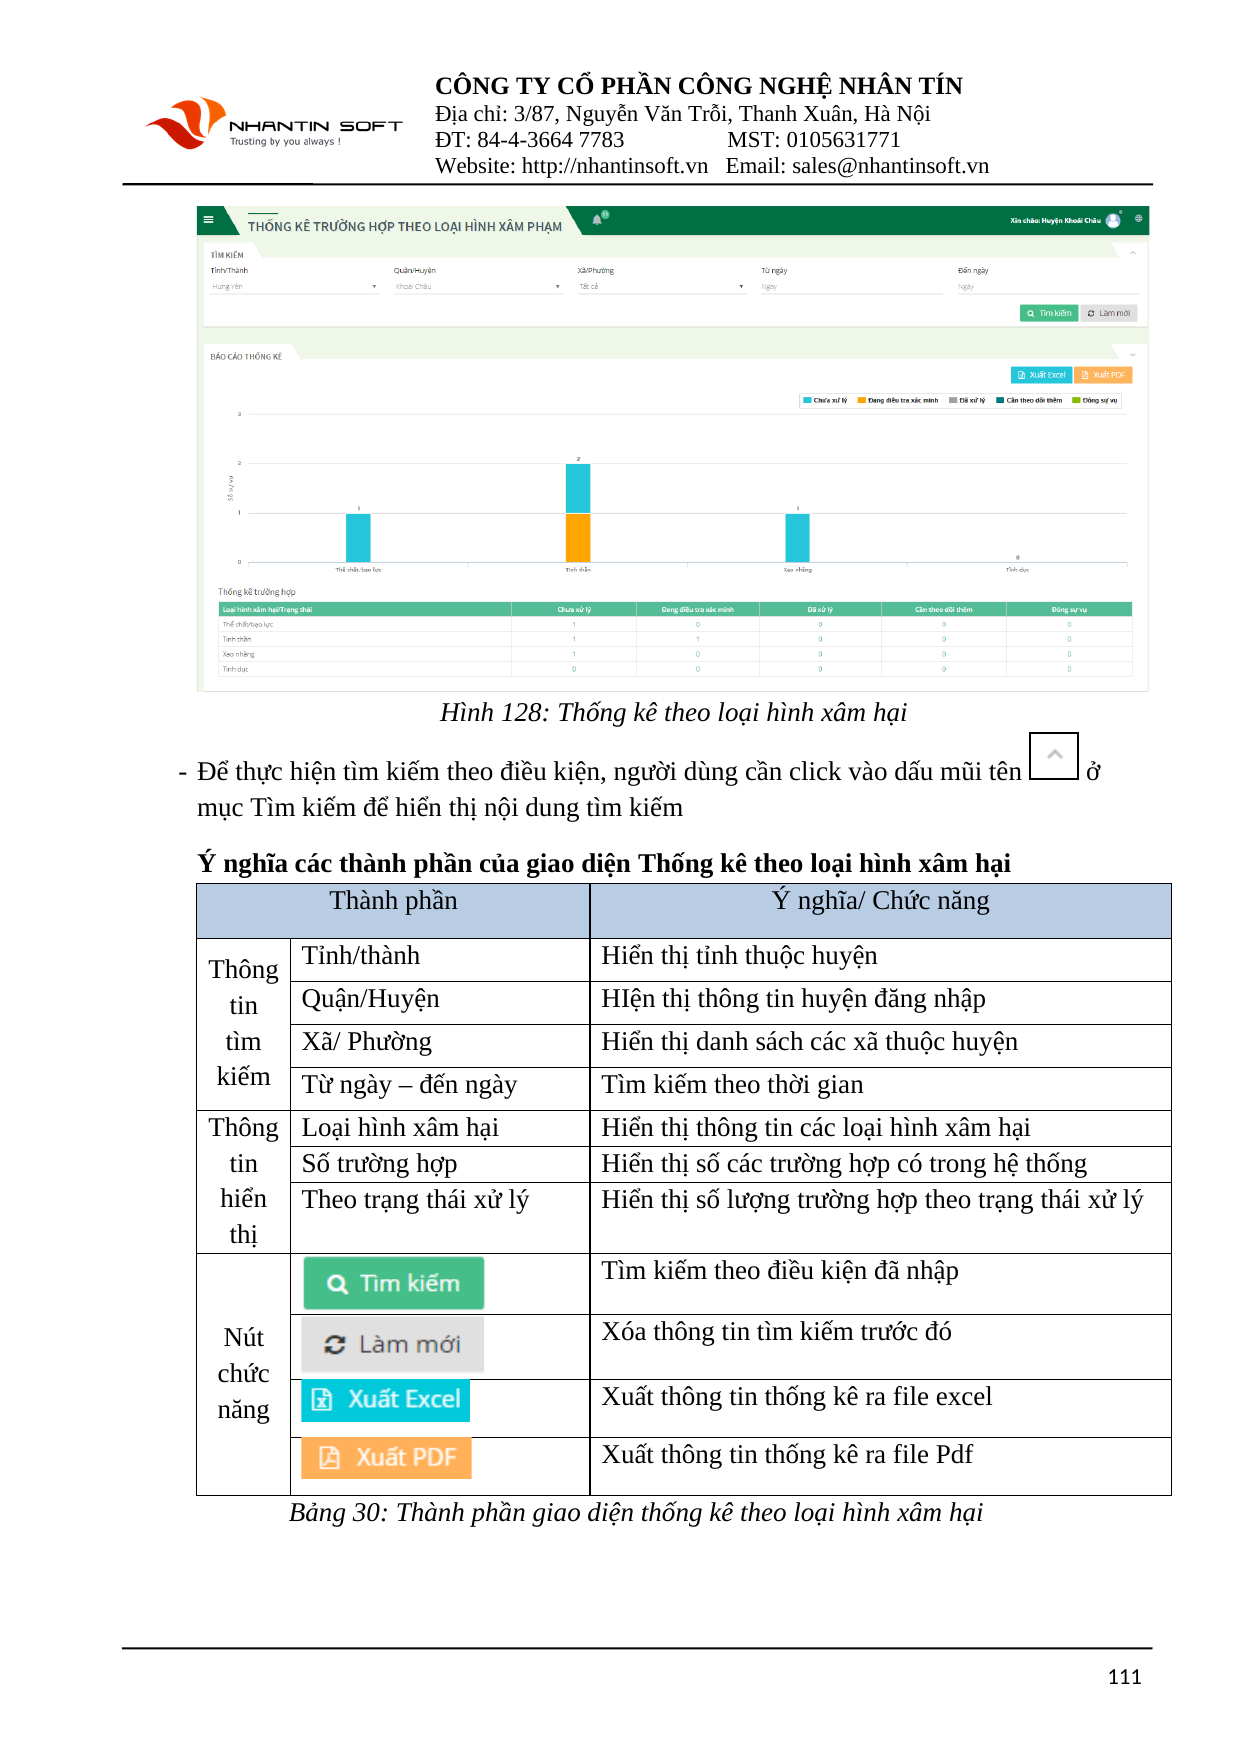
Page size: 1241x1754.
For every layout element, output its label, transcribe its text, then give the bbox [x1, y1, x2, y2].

picture [301, 1379, 470, 1422]
table_cell Tỉnh/thành [291, 939, 589, 981]
table_cell Hiển thị số lượng trường hợp theo trạng thái xử lý [591, 1183, 1171, 1253]
text Bảng 30: Thành phần giao diện thống kê theo loại hình xâm hại [122, 1496, 1153, 1527]
picture [133, 70, 413, 176]
table_cell [291, 1438, 589, 1495]
table_cell Xuất thông tin thống kê ra file excel [591, 1380, 1171, 1437]
table_cell Hiển thị thông tin các loại hình xâm hại [591, 1111, 1171, 1146]
table_cell Thông tin hiển thị [197, 1111, 290, 1253]
subtitle Ý nghĩa các thành phần của giao diện Thống kê theo loại hình xâm hại [122, 847, 1153, 878]
picture [301, 1315, 485, 1375]
table_cell Số trường hợp [291, 1147, 589, 1182]
list Hình 128: Thống kê theo loại hình xâm hại [197, 696, 1153, 727]
table_cell Hiển thị tỉnh thuộc huyện [591, 939, 1171, 981]
table_cell Theo trạng thái xử lý [291, 1183, 589, 1253]
table_cell [291, 1380, 589, 1437]
table_cell Tìm kiếm theo điều kiện đã nhập [591, 1254, 1171, 1314]
table_cell Xuất thông tin thống kê ra file Pdf [591, 1438, 1171, 1495]
table_cell Xã/ Phường [291, 1025, 589, 1067]
table_cell Quận/Huyện [291, 982, 589, 1024]
table_cell Xóa thông tin tìm kiếm trước đó [591, 1315, 1171, 1379]
table_cell Từ ngày – đến ngày [291, 1068, 589, 1110]
table_cell Tìm kiếm theo thời gian [591, 1068, 1171, 1110]
table_header Ý nghĩa/ Chức năng [591, 884, 1171, 938]
picture [196, 206, 1150, 692]
table_cell [291, 1254, 589, 1314]
table_cell [291, 1315, 589, 1379]
table_cell Thông tin tìm kiếm [197, 939, 290, 1110]
picture [301, 1254, 486, 1311]
table_header Thành phần [197, 884, 589, 938]
table_cell HIện thị thông tin huyện đăng nhập [591, 982, 1171, 1024]
table_cell Hiển thị danh sách các xã thuộc huyện [591, 1025, 1171, 1067]
table_cell Loại hình xâm hại [291, 1111, 589, 1146]
list Để thực hiện tìm kiếm theo điều kiện, người dùng cần click vào dấu mũi tên ở mục Tìm kiếm để hiển thị nội dung tìm kiếm [178, 732, 1153, 822]
picture [1031, 734, 1077, 778]
picture [301, 1437, 472, 1479]
table_cell Hiển thị số các trường hợp có trong hệ thống [591, 1147, 1171, 1182]
table_cell Nút chức năng [197, 1254, 290, 1495]
